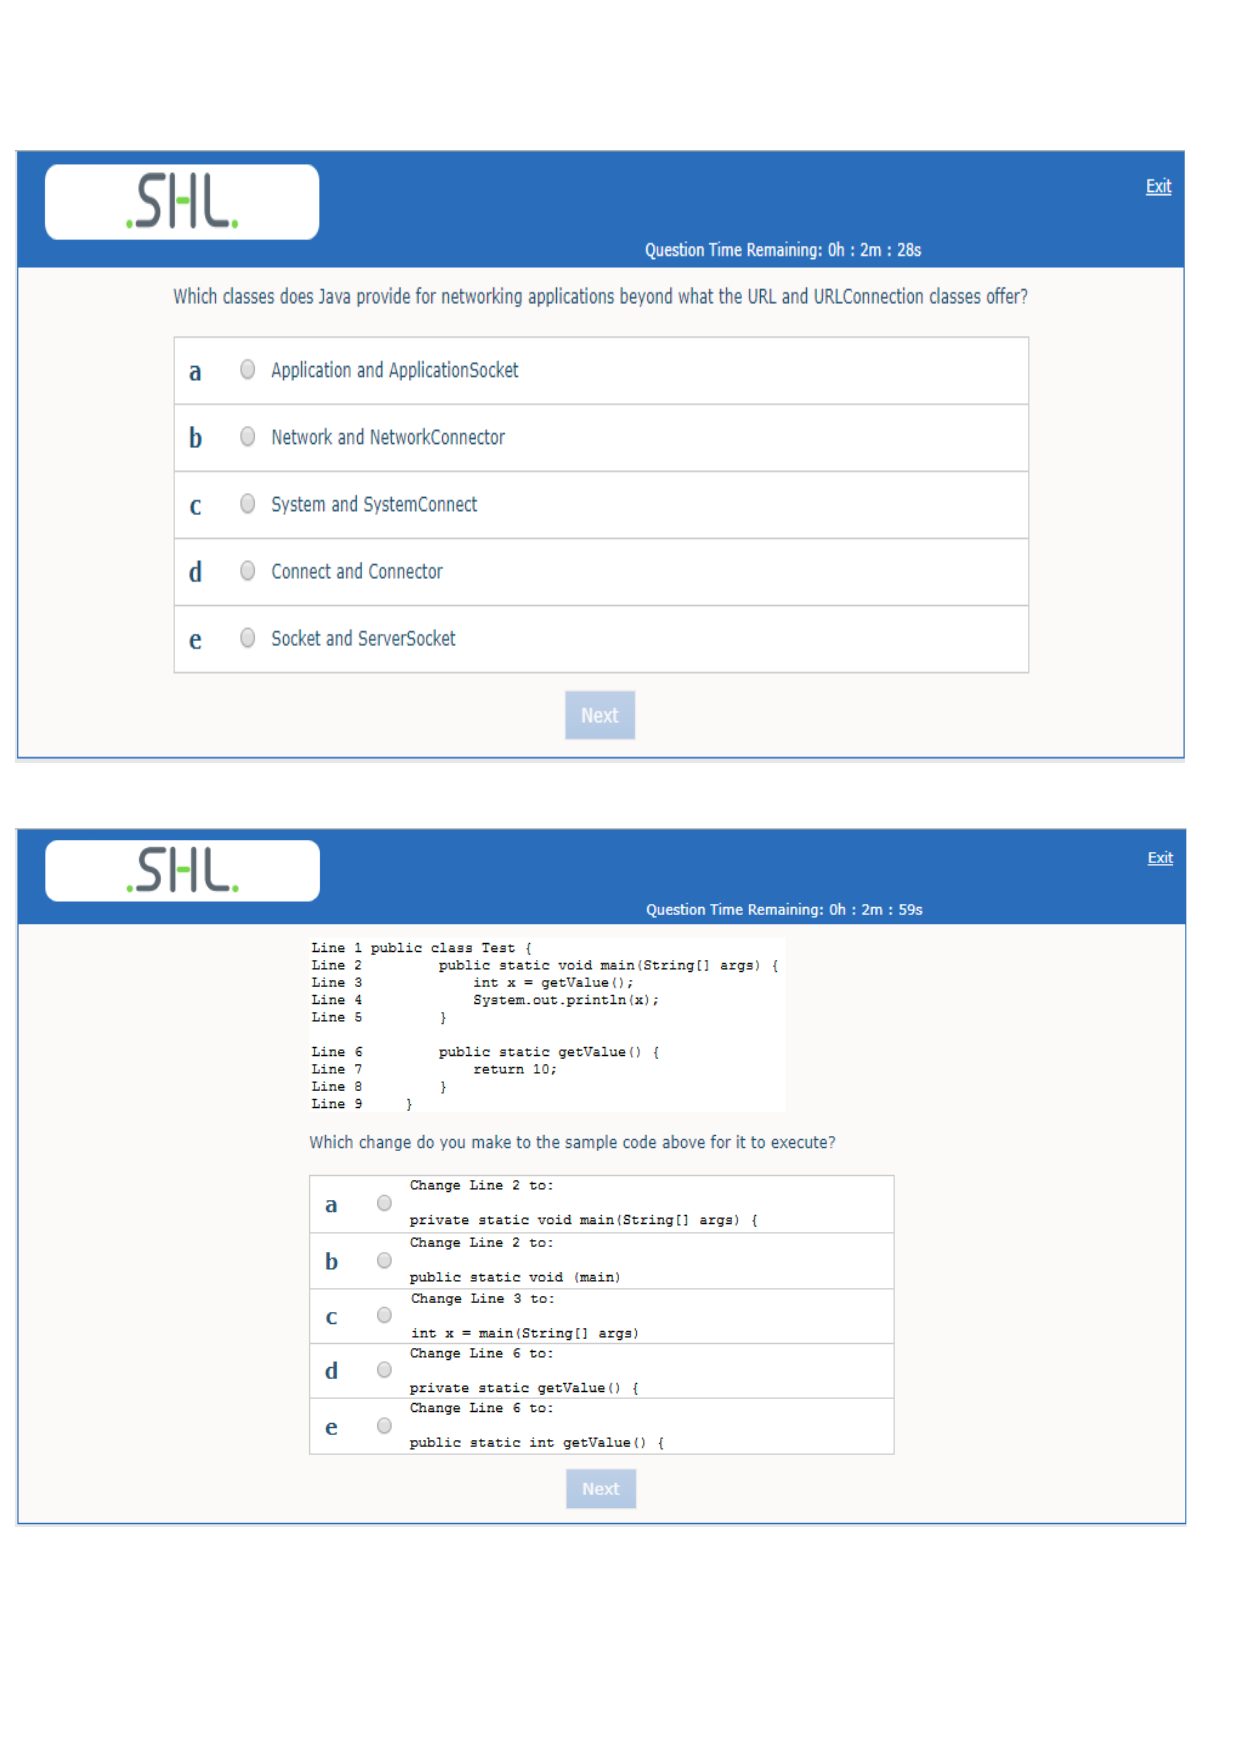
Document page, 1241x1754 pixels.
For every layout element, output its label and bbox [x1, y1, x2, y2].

picture [14, 828, 1187, 1527]
picture [14, 150, 1185, 763]
